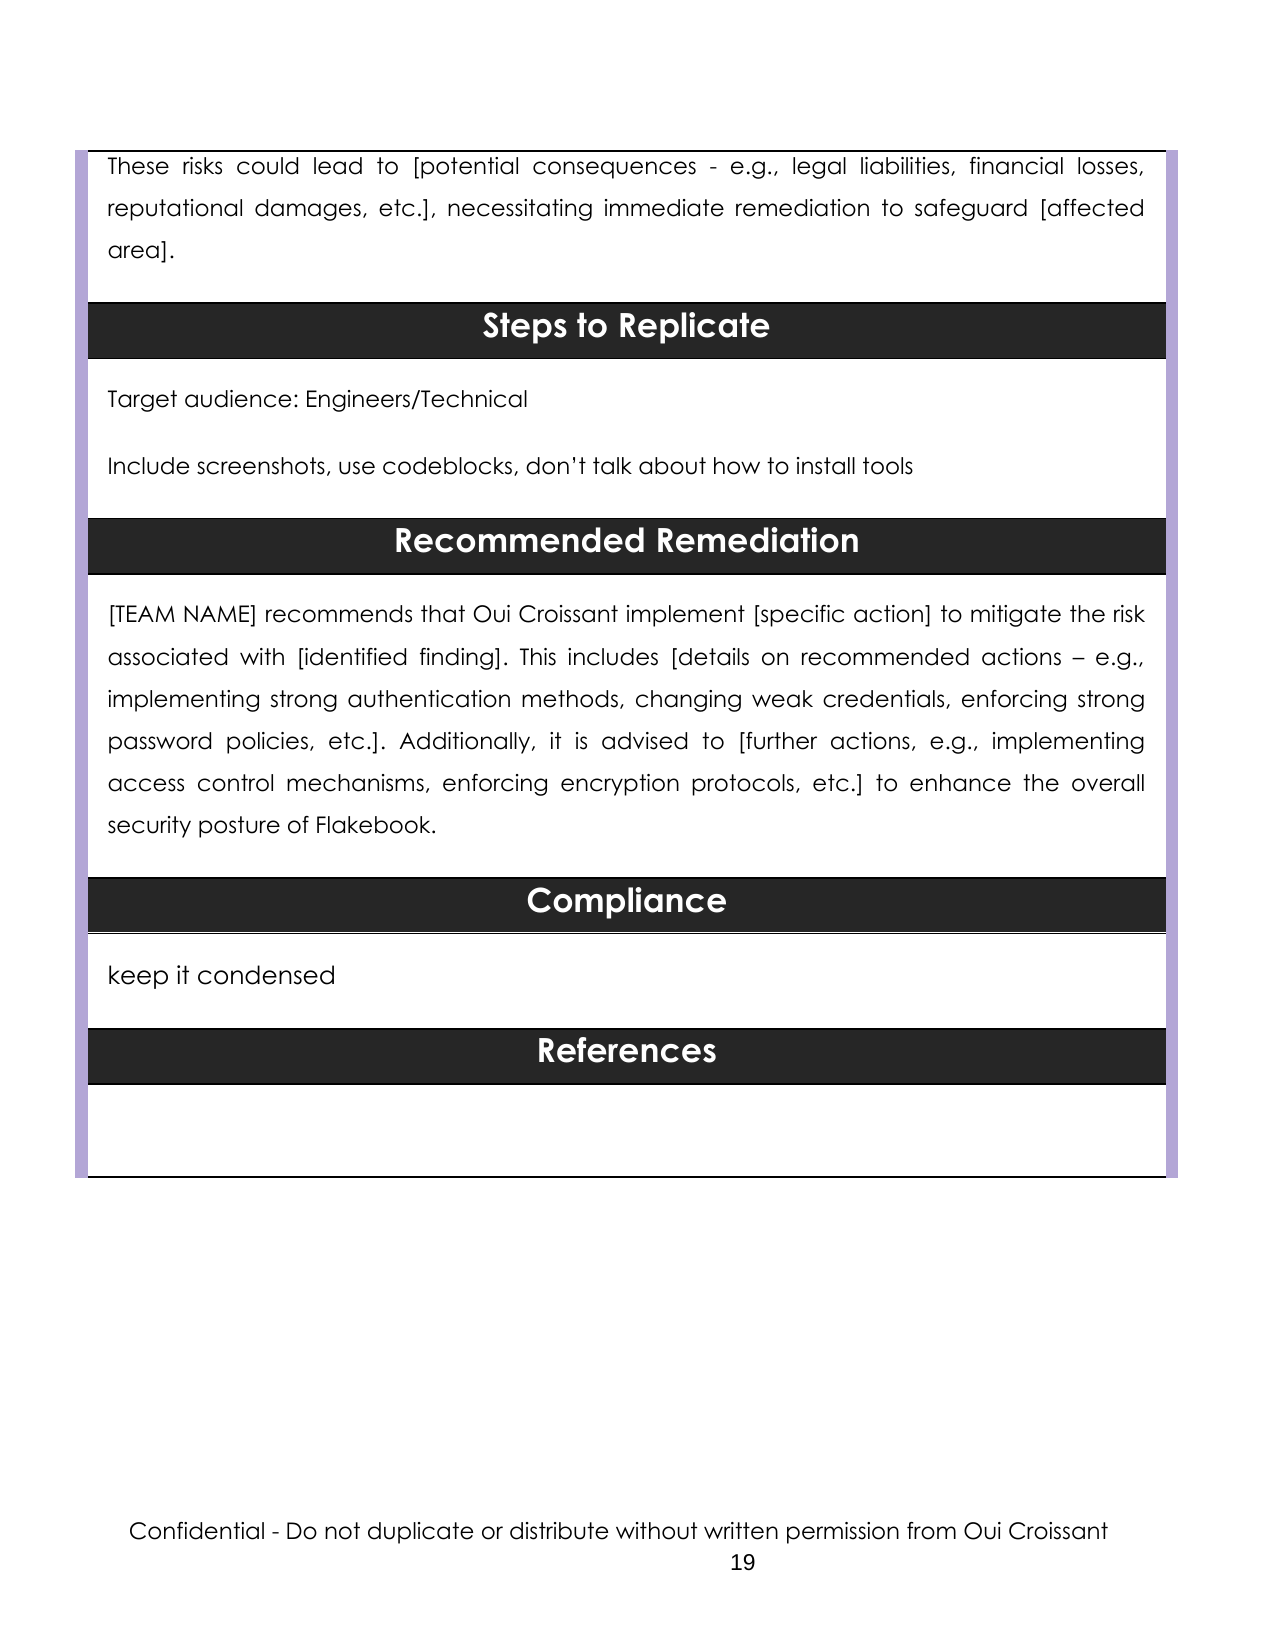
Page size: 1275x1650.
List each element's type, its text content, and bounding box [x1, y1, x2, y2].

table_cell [88, 152, 1166, 302]
table_cell Recommended Remediation [88, 519, 1166, 573]
table_cell Steps to Replicate [88, 304, 1166, 358]
table_cell Target audience: Engineers/Technical Include screenshots, use codeblocks, don’t talk about how to install tools [88, 359, 1166, 518]
table_cell References [88, 1030, 1166, 1083]
table_cell Compliance [88, 879, 1166, 932]
table_cell [TEAM NAME] recommends that Oui Croissant implement [specific action] to mitigate the risk associated with [identified finding]. This includes [details on recommended actions – e.g., implementing strong authentication methods, changing weak credentials, enforcing strong password policies, etc.]. Additionally, it is advised to [further actions, e.g., implementing access control mechanisms, enforcing encryption protocols, etc.] to enhance the overall security posture of Flakebook. [88, 575, 1166, 877]
table_cell [88, 1085, 1166, 1176]
table_cell keep it condensed [88, 934, 1166, 1028]
